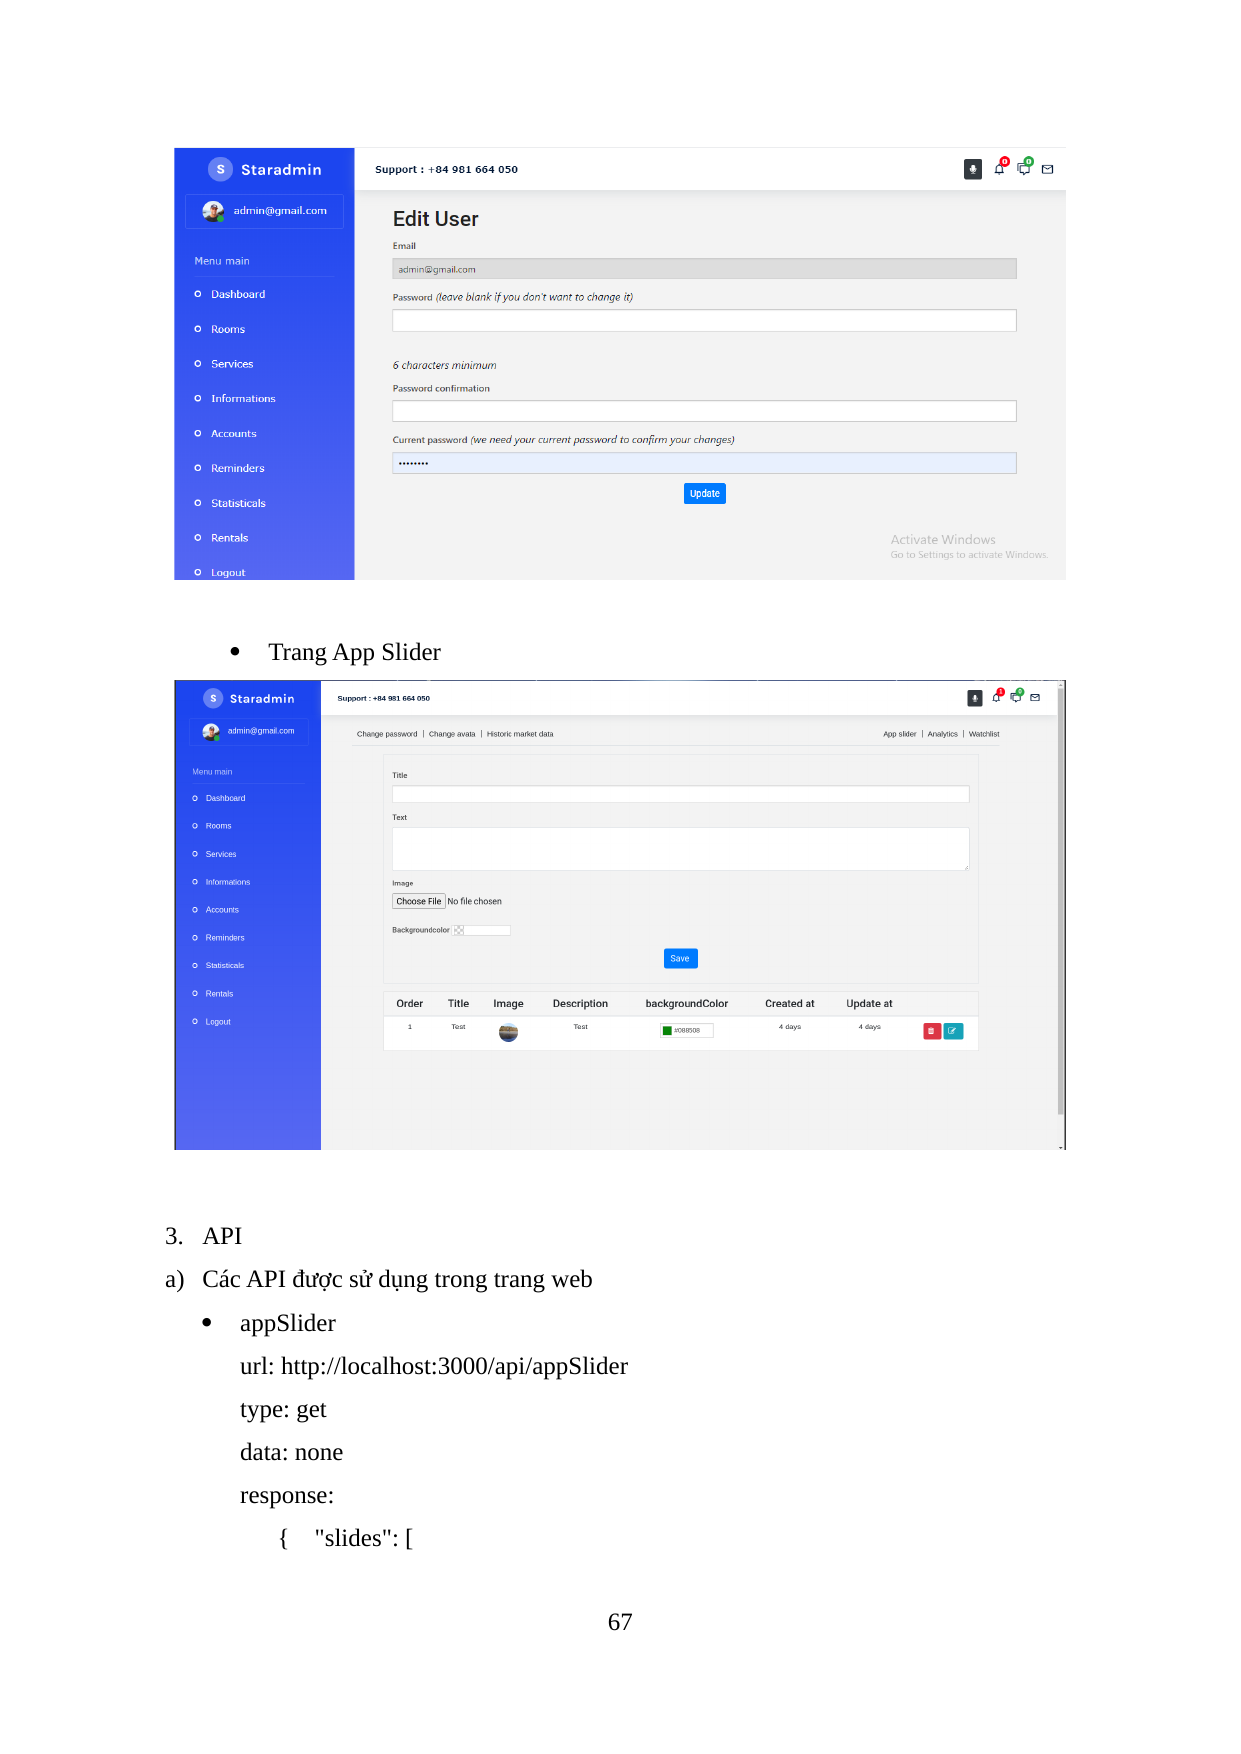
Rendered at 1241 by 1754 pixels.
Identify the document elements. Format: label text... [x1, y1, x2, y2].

list response: [240, 1480, 1122, 1509]
list appSlider [202, 1308, 1122, 1336]
list { "slides": [ [277, 1523, 1122, 1552]
list Trang App Slider [231, 637, 1122, 666]
list API [165, 1221, 1122, 1250]
list type: get [240, 1394, 1122, 1423]
list url: http://localhost:3000/api/appSlider [240, 1351, 1122, 1379]
list data: none [240, 1437, 1122, 1466]
list Các API được sử dụng trong trang web [165, 1264, 1122, 1293]
picture [174, 680, 1066, 1150]
picture [174, 143, 1066, 580]
